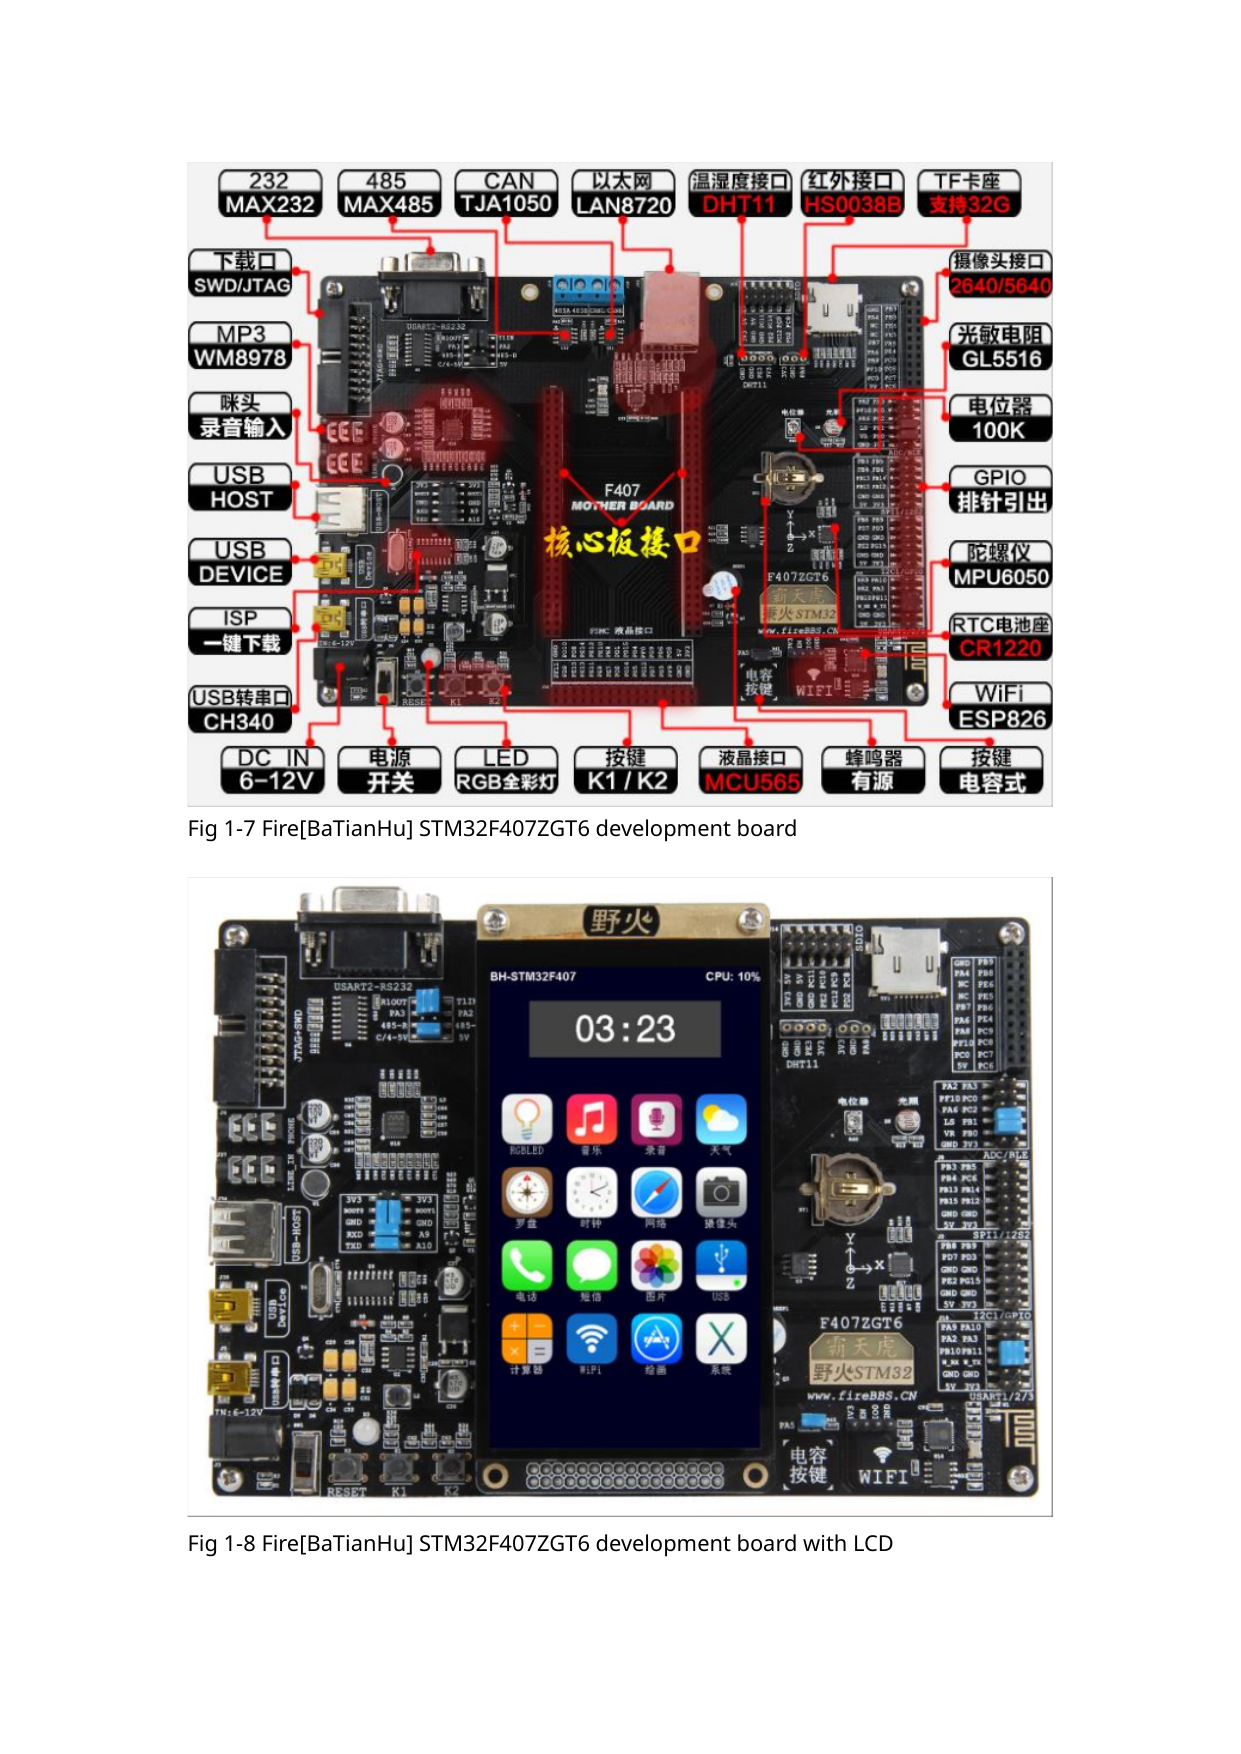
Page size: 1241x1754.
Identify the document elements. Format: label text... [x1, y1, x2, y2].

picture [187, 877, 1053, 1517]
text Fig 1-8 Fire[BaTianHu] STM32F407ZGT6 development board with LCD [187, 1527, 1053, 1559]
text Fig 1-7 Fire[BaTianHu] STM32F407ZGT6 development board [187, 812, 1053, 844]
picture [187, 162, 1053, 807]
